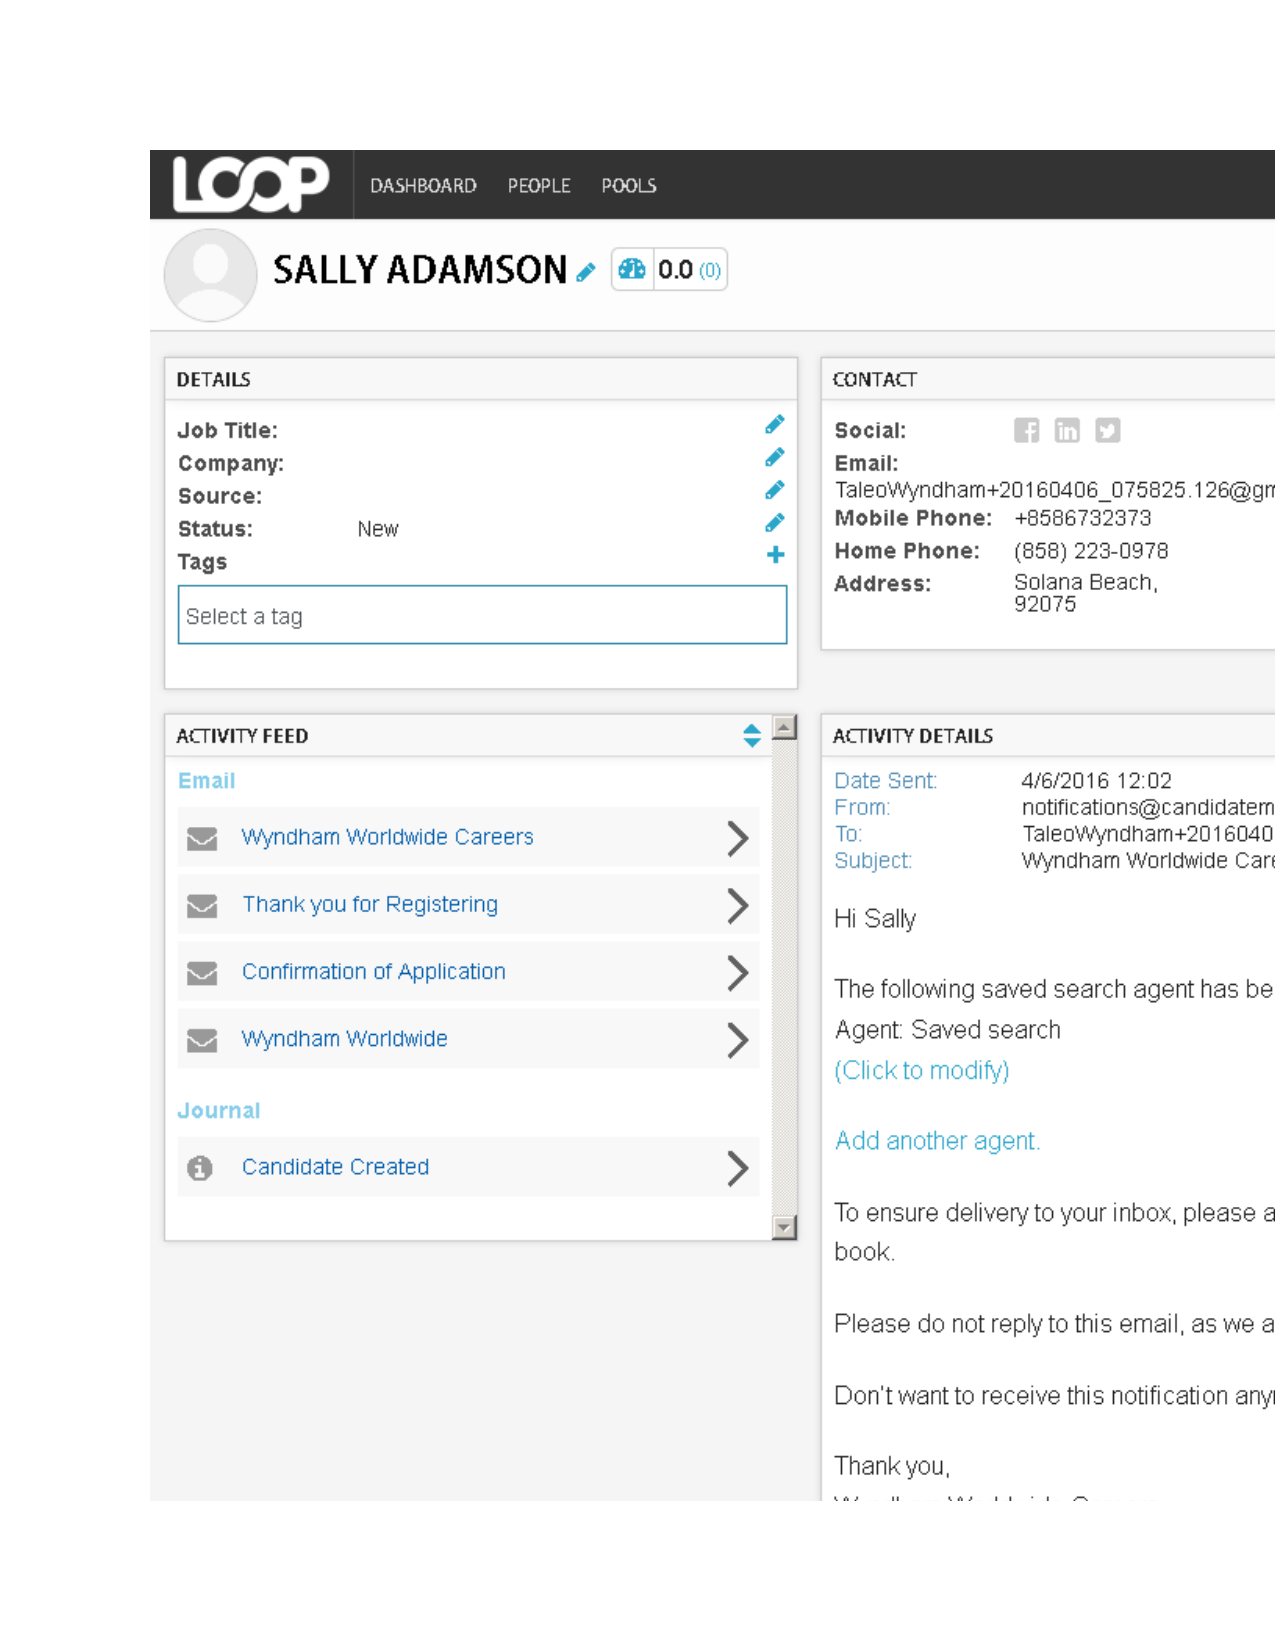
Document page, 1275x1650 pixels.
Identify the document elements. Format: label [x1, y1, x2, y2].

picture [150, 150, 1275, 1501]
